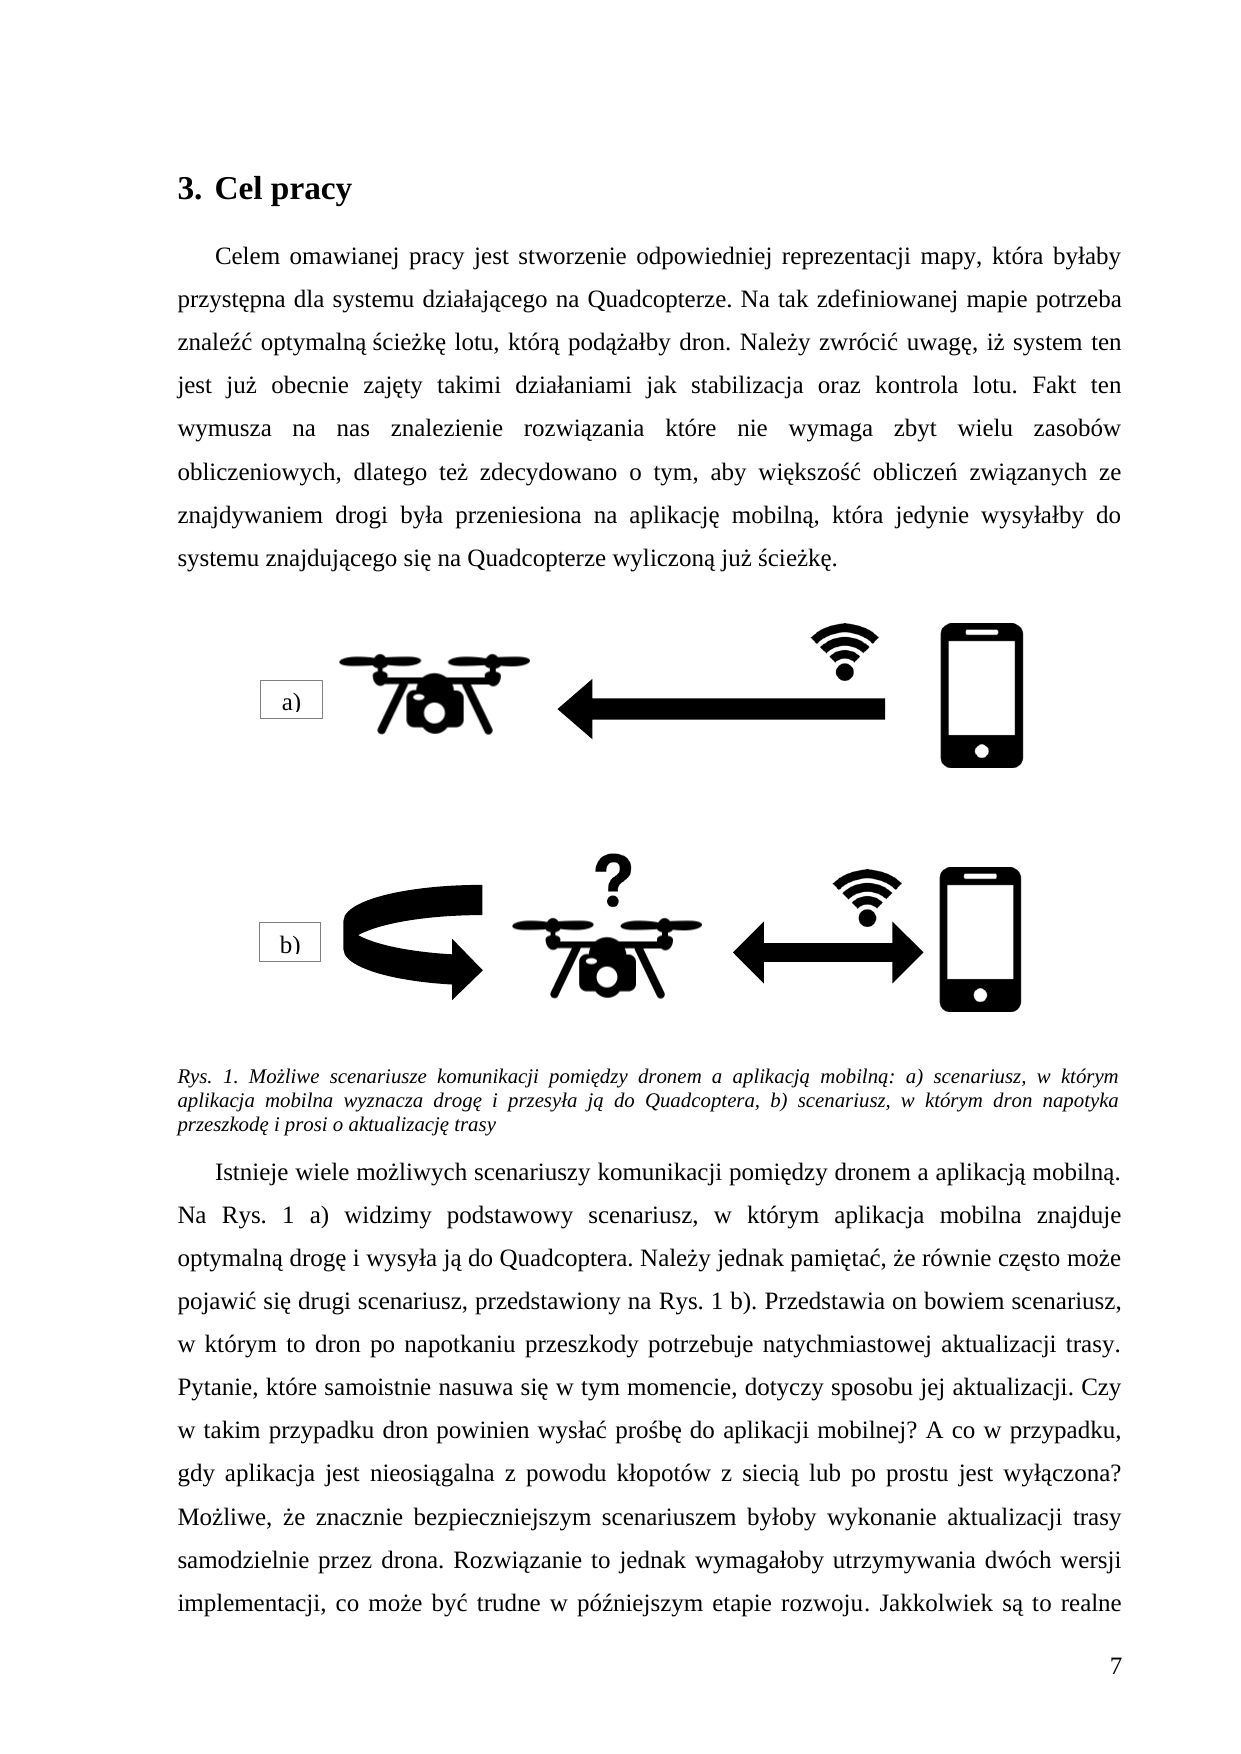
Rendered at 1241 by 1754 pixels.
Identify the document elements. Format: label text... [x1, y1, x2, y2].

picture [507, 849, 707, 1050]
picture [832, 869, 902, 927]
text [177, 1157, 1122, 1617]
picture [334, 585, 535, 786]
text Celem omawianej pracy jest stworzenie odpowiedniej reprezentacji mapy, która byłaby przystępna dla systemu działającego na Quadcopterze. Na tak zdefiniowanej mapie potrzeba znaleźć optymalną ścieżkę lotu, którą podążałby dron. Należy zwrócić uwagę, iż system ten jest już obecnie zajęty takimi działaniami jak stabilizacja oraz kontrola lotu. Fakt ten wymusza na nas znalezienie rozwiązania które nie wymaga zbyt wielu zasobów obliczeniowych, dlatego też zdecydowano o tym, aby większość obliczeń związanych ze znajdywaniem drogi była przeniesiona na aplikację mobilną, która jedynie wysyłałby do systemu znajdującego się na Quadcopterze wyliczoną już ścieżkę. [177, 241, 1122, 572]
picture [908, 867, 1052, 1012]
picture [909, 623, 1054, 768]
picture [810, 623, 879, 681]
text Rys. 1. Możliwe scenariusze komunikacji pomiędzy dronem a aplikacją mobilną: a) scenariusz, w którym aplikacja mobilna wyznacza drogę i przesyła ją do Quadcoptera, b) scenariusz, w którym dron napotyka przeszkodę i prosi o aktualizację trasy [177, 1064, 1122, 1136]
subtitle Cel pracy [177, 168, 1122, 206]
